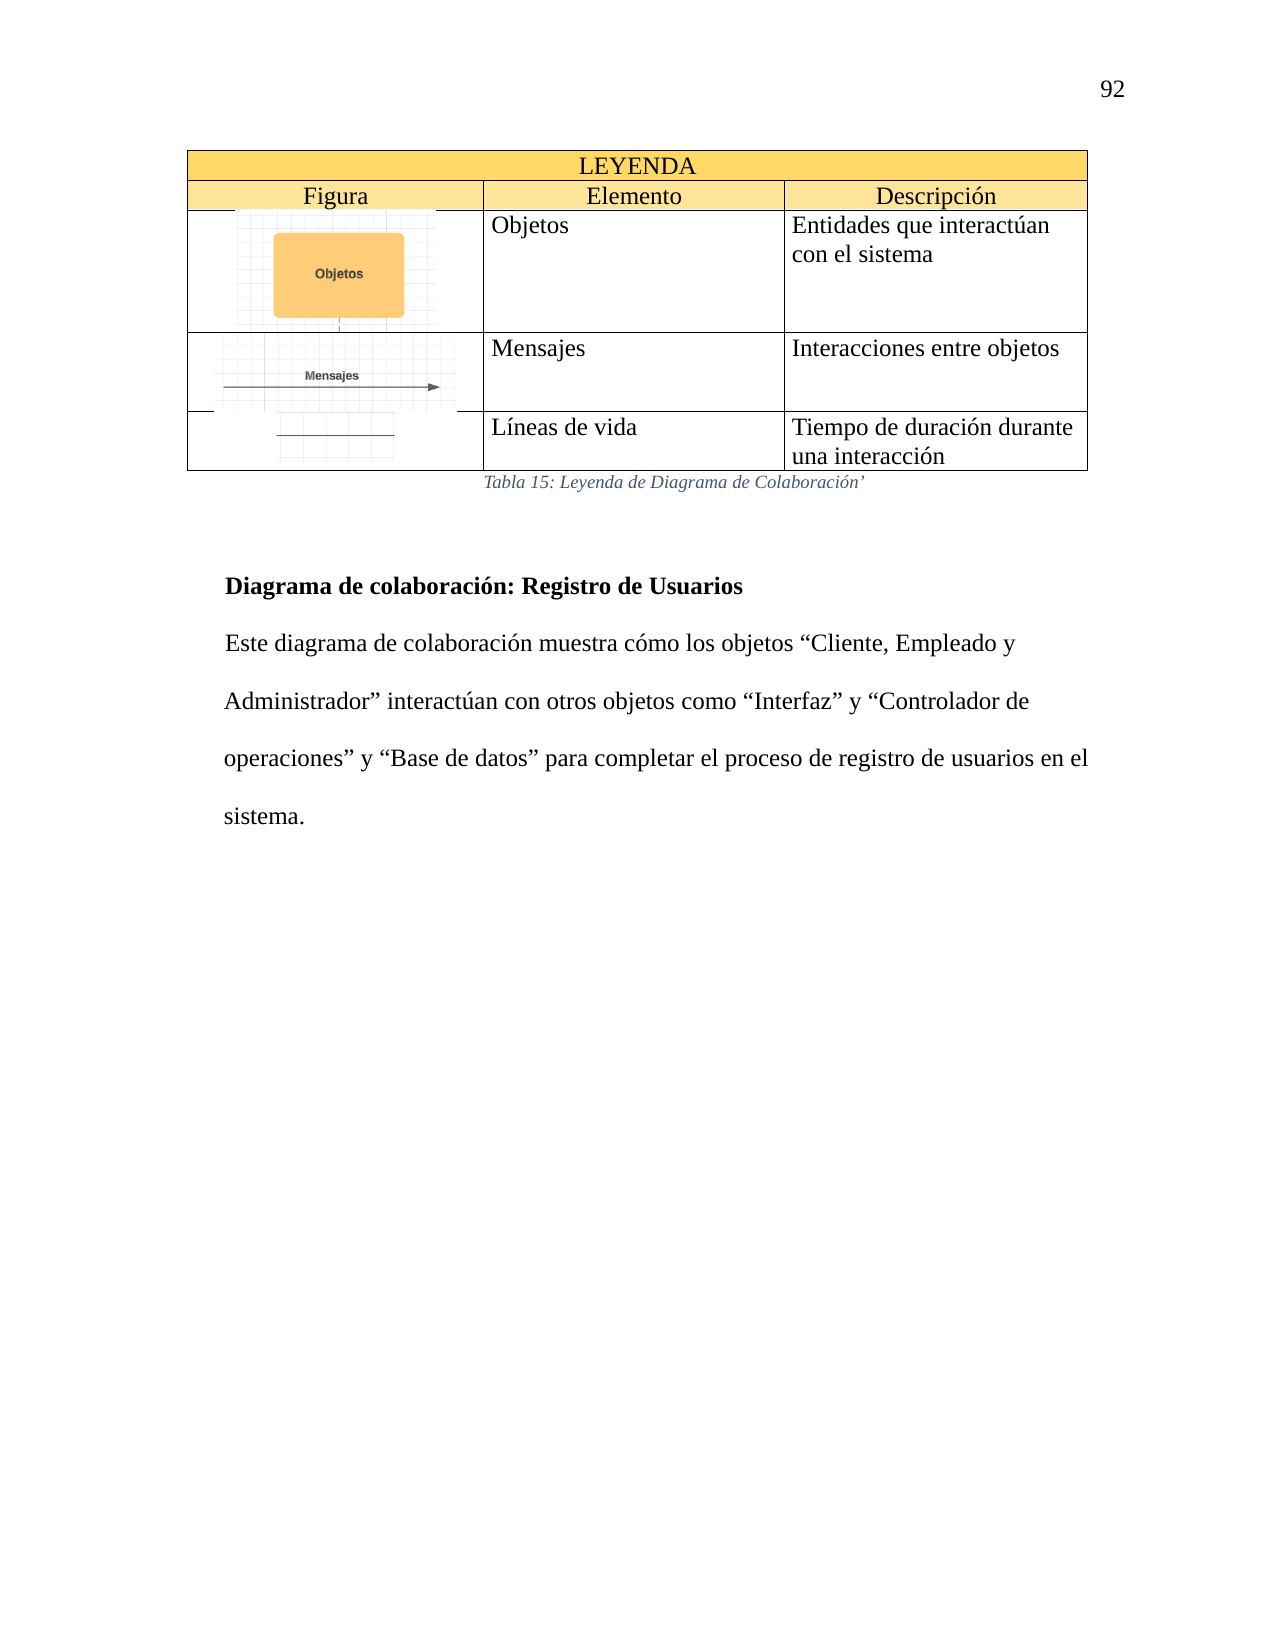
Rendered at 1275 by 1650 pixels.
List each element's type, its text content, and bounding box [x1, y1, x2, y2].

table_cell [188, 333, 214, 411]
table_cell [188, 412, 483, 470]
table_cell Líneas de vida [484, 412, 784, 470]
table_cell Interacciones entre objetos [785, 333, 1087, 411]
table_cell Elemento [484, 181, 784, 209]
table_header LEYENDA [188, 151, 1087, 180]
text Este diagrama de colaboración muestra cómo los objetos “Cliente, Empleado y Administrador” interactúan con otros objetos como “Interfaz” y “Controlador de operaciones” y “Base de datos” para completar el proceso de registro de usuarios en el sistema. [224, 628, 1125, 829]
text Diagrama de colaboración: Registro de Usuarios [150, 571, 1125, 599]
table_cell Descripción [785, 181, 1087, 209]
table_cell [188, 211, 235, 332]
picture [214, 333, 458, 462]
table_cell Figura [188, 181, 483, 209]
table_cell [458, 333, 483, 411]
table_cell Tiempo de duración durante una interacción [785, 412, 1087, 470]
table_cell Mensajes [484, 333, 784, 411]
picture [235, 210, 437, 332]
text Tabla 15: Leyenda de Diagrama de Colaboración’ [150, 471, 1125, 492]
table_cell Entidades que interactúan con el sistema [785, 211, 1087, 332]
table_cell [437, 211, 483, 332]
table_cell Objetos [484, 211, 784, 332]
